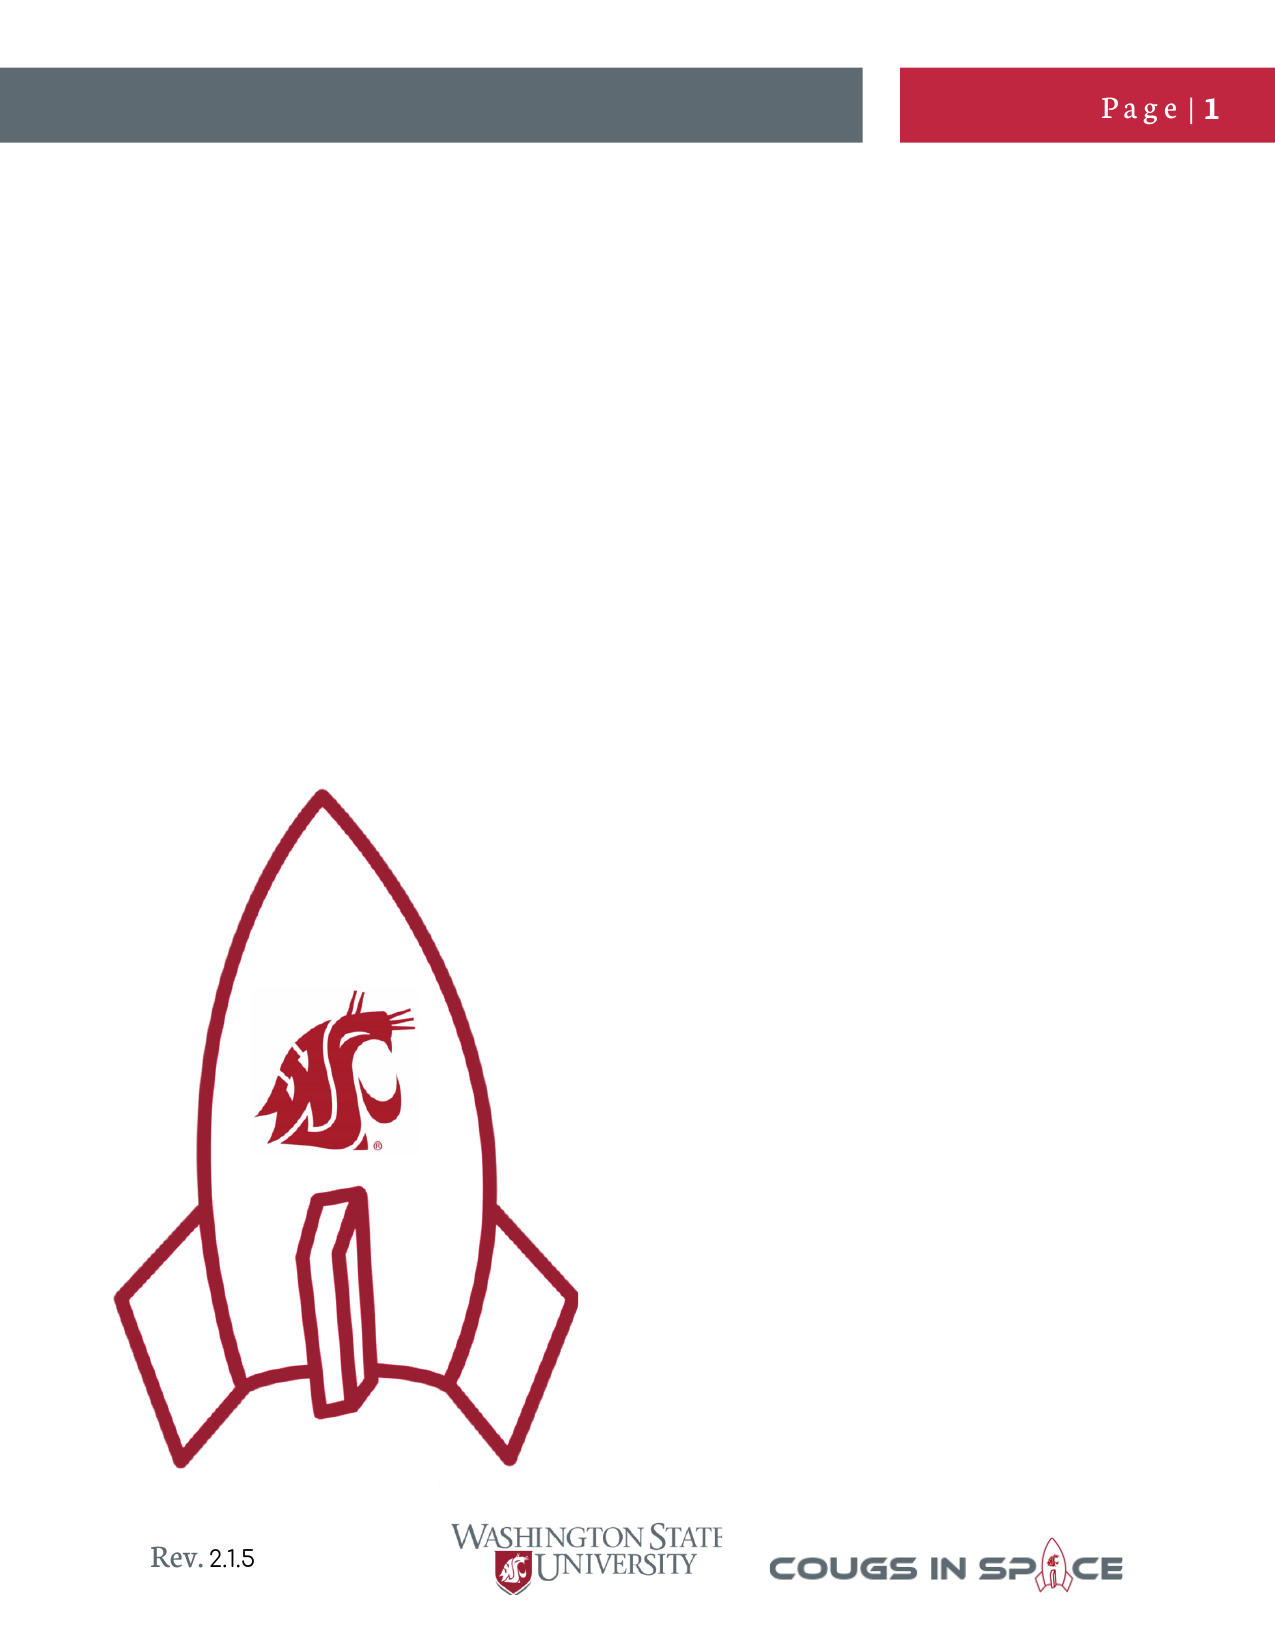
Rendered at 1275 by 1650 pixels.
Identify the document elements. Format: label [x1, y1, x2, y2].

picture [112, 787, 578, 1534]
picture [450, 1522, 723, 1595]
picture [769, 1537, 1123, 1594]
